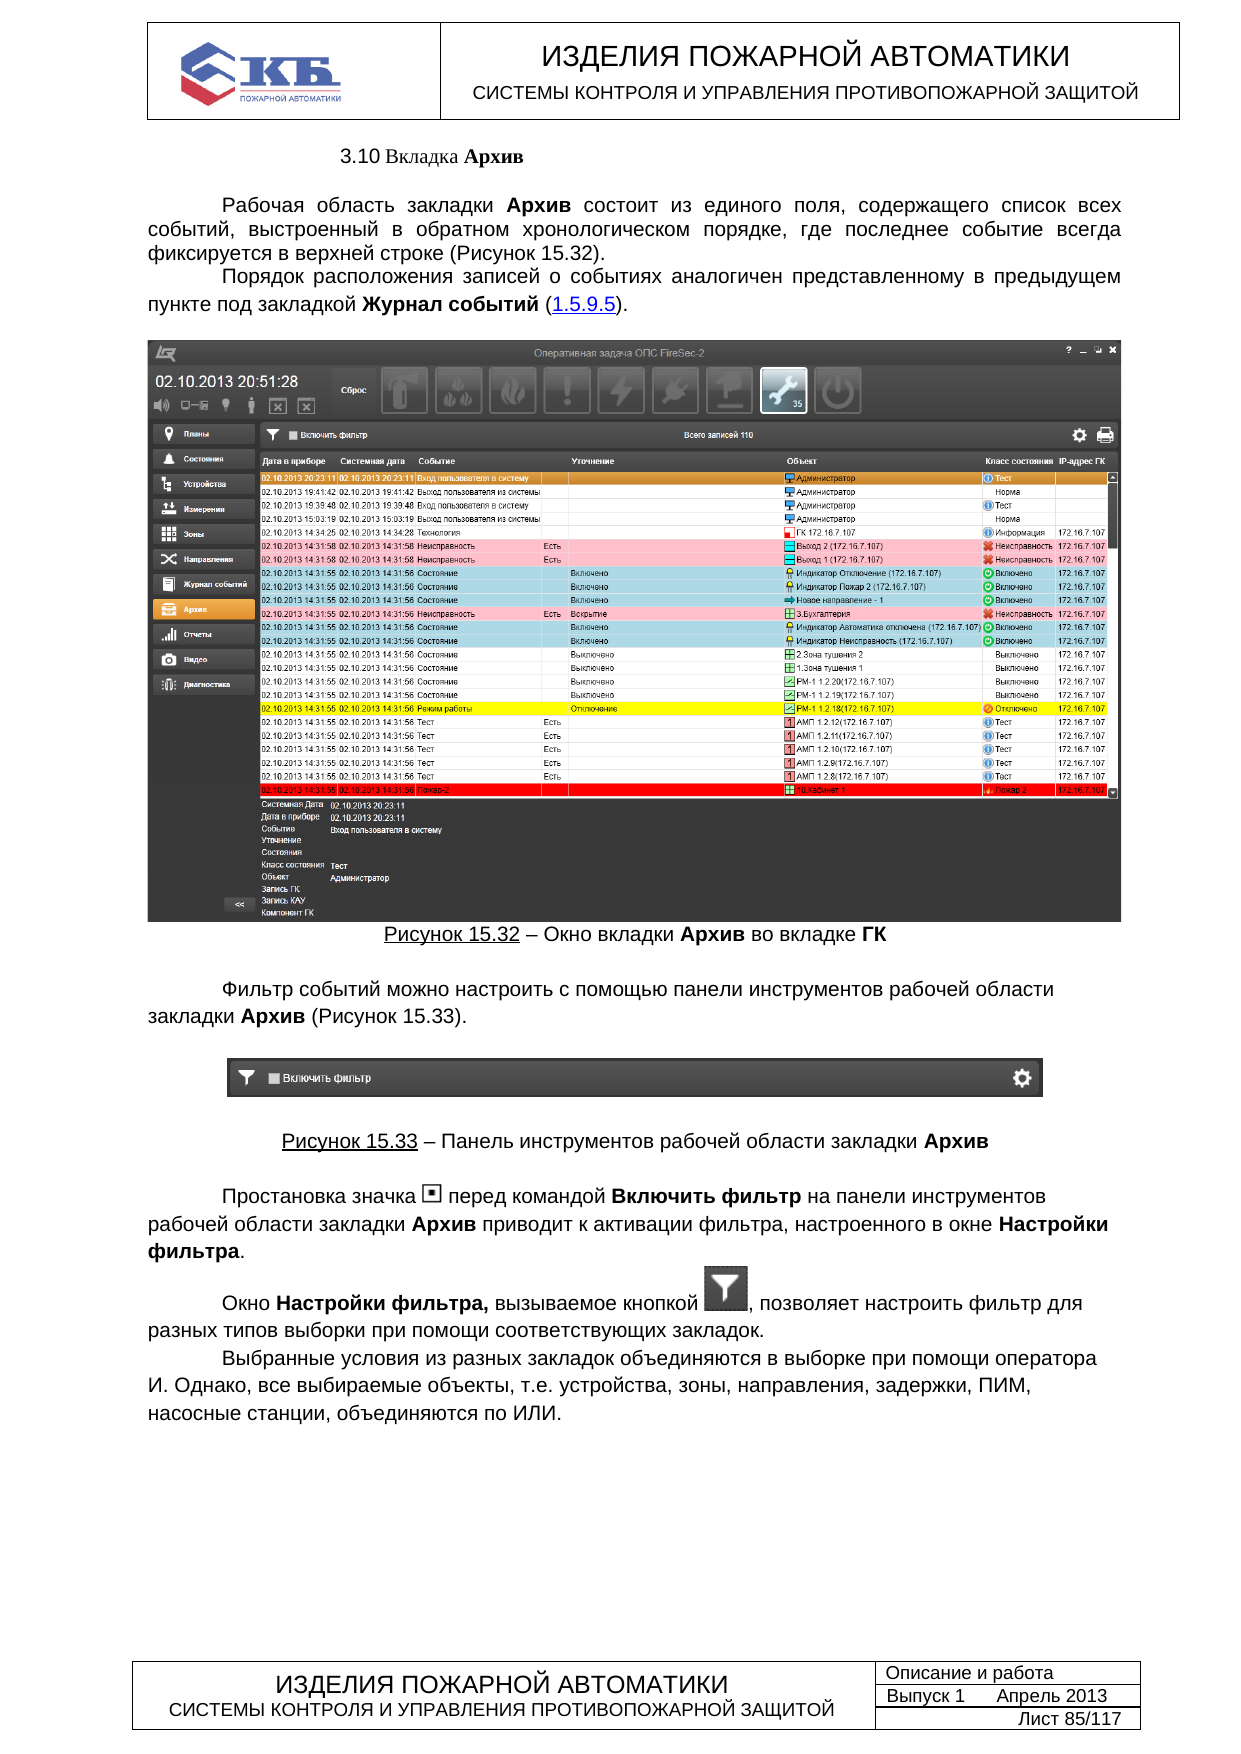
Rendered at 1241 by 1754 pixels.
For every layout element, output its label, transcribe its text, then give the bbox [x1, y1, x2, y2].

list Порядок расположения записей о событиях аналогичен представленному в предыдущем пункте под закладкой Журнал событий (1.5.9.5). [148, 264, 1122, 316]
list Фильтр событий можно настроить с помощью панели инструментов рабочей области закладки Архив (Рисунок 15.33). [148, 976, 1122, 1028]
picture [421, 1183, 443, 1204]
list Простановка значка перед командой Включить фильтр на панели инструментов рабочей области закладки Архив приводит к активации фильтра, настроенного в окне Настройки фильтра. [148, 1183, 1122, 1263]
list Вкладка Архив [340, 144, 1122, 168]
picture [177, 34, 354, 115]
list Рисунок 15.32 – Окно вкладки Архив во вкладке ГК [148, 922, 1122, 945]
picture [227, 1058, 1043, 1097]
picture [147, 340, 1122, 922]
picture [704, 1266, 748, 1311]
list Рисунок 15.33 – Панель инструментов рабочей области закладки Архив [148, 1128, 1122, 1152]
text Рабочая область закладки Архив состоит из единого поля, содержащего список всех событий, выстроенный в обратном хронологическом порядке, где последнее событие всегда фиксируется в верхней строке (Рисунок 15.32). [148, 192, 1122, 264]
list Выбранные условия из разных закладок объединяются в выборке при помощи оператора И. Однако, все выбираемые объекты, т.е. устройства, зоны, направления, задержки, ПИМ, насосные станции, объединяются по ИЛИ. [148, 1346, 1122, 1425]
list Окно Настройки фильтра, вызываемое кнопкой , позволяет настроить фильтр для разных типов выборки при помощи соответствующих закладок. [148, 1267, 1122, 1342]
